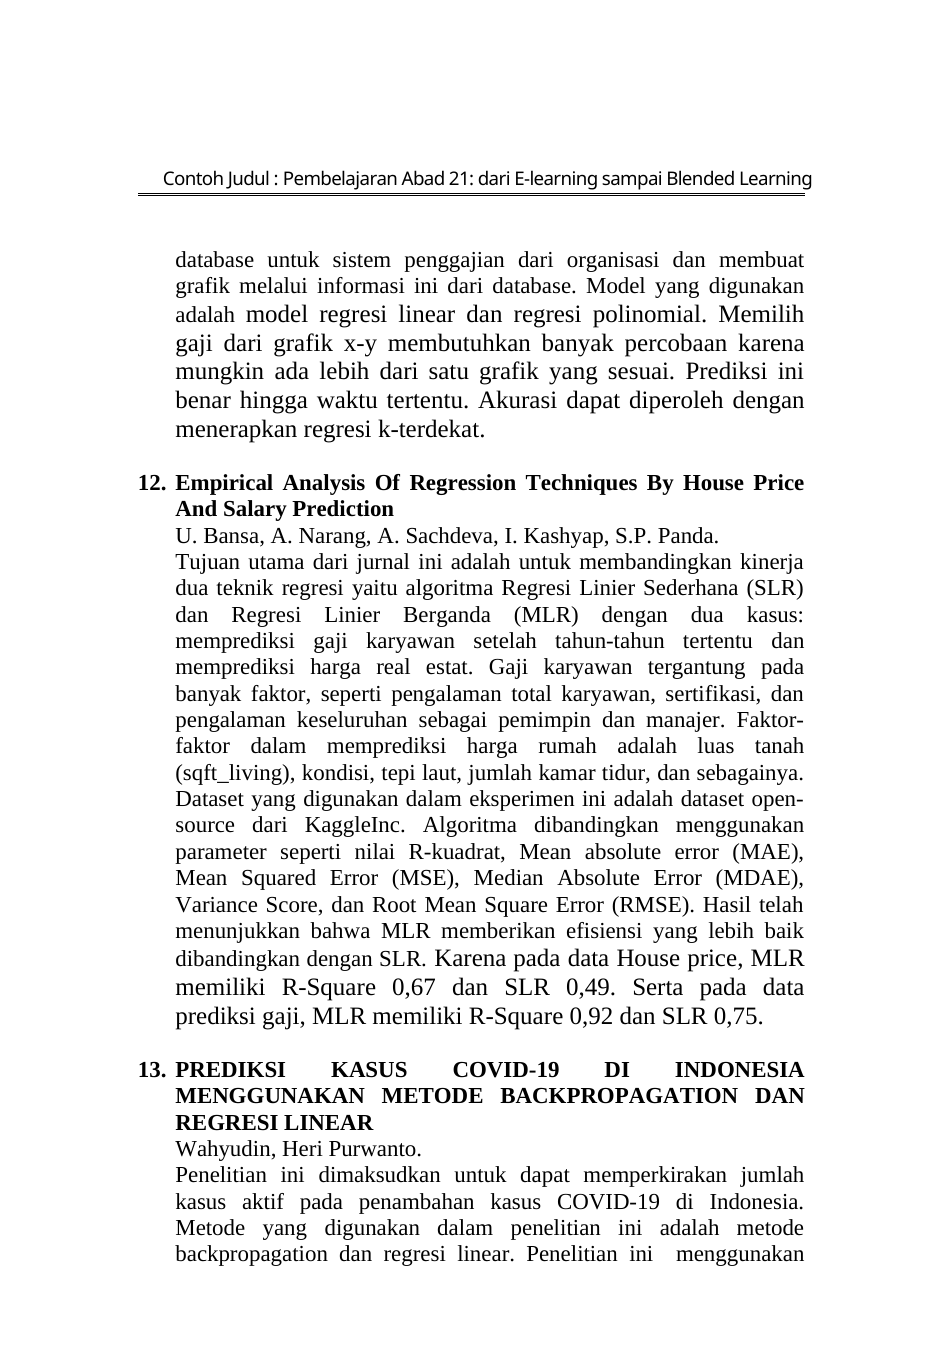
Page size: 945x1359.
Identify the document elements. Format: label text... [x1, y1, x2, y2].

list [175, 1161, 805, 1267]
list Wahyudin, Heri Purwanto. [175, 1135, 805, 1161]
list Tujuan utama dari jurnal ini adalah untuk membandingkan kinerja dua teknik regresi yaitu algoritma Regresi Linier Sederhana (SLR) dan Regresi Linier Berganda (MLR) dengan dua kasus: memprediksi gaji karyawan setelah tahun-tahun tertentu dan memprediksi harga real estat. Gaji karyawan tergantung pada banyak faktor, seperti pengalaman total karyawan, sertifikasi, dan pengalaman keseluruhan sebagai pemimpin dan manajer. Faktor-faktor dalam memprediksi harga rumah adalah luas tanah (sqft_living), kondisi, tepi laut, jumlah kamar tidur, dan sebagainya. Dataset yang digunakan dalam eksperimen ini adalah dataset open-source dari KaggleInc. Algoritma dibandingkan menggunakan parameter seperti nilai R-kuadrat, Mean absolute error (MAE), Mean Squared Error (MSE), Median Absolute Error (MDAE), Variance Score, dan Root Mean Square Error (RMSE). Hasil telah menunjukkan bahwa MLR memberikan efisiensi yang lebih baik dibandingkan dengan SLR. Karena pada data House price, MLR memiliki R-Square 0,67 dan SLR 0,49. Serta pada data prediksi gaji, MLR memiliki R-Square 0,92 dan SLR 0,75. [175, 548, 805, 1029]
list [175, 246, 805, 443]
list Empirical Analysis Of Regression Techniques By House Price And Salary Prediction [138, 469, 805, 522]
list PREDIKSI KASUS COVID-19 DI INDONESIA MENGGUNAKAN METODE BACKPROPAGATION DAN REGRESI LINEAR [138, 1056, 805, 1135]
list U. Bansa, A. Narang, A. Sachdeva, I. Kashyap, S.P. Panda. [175, 522, 805, 548]
